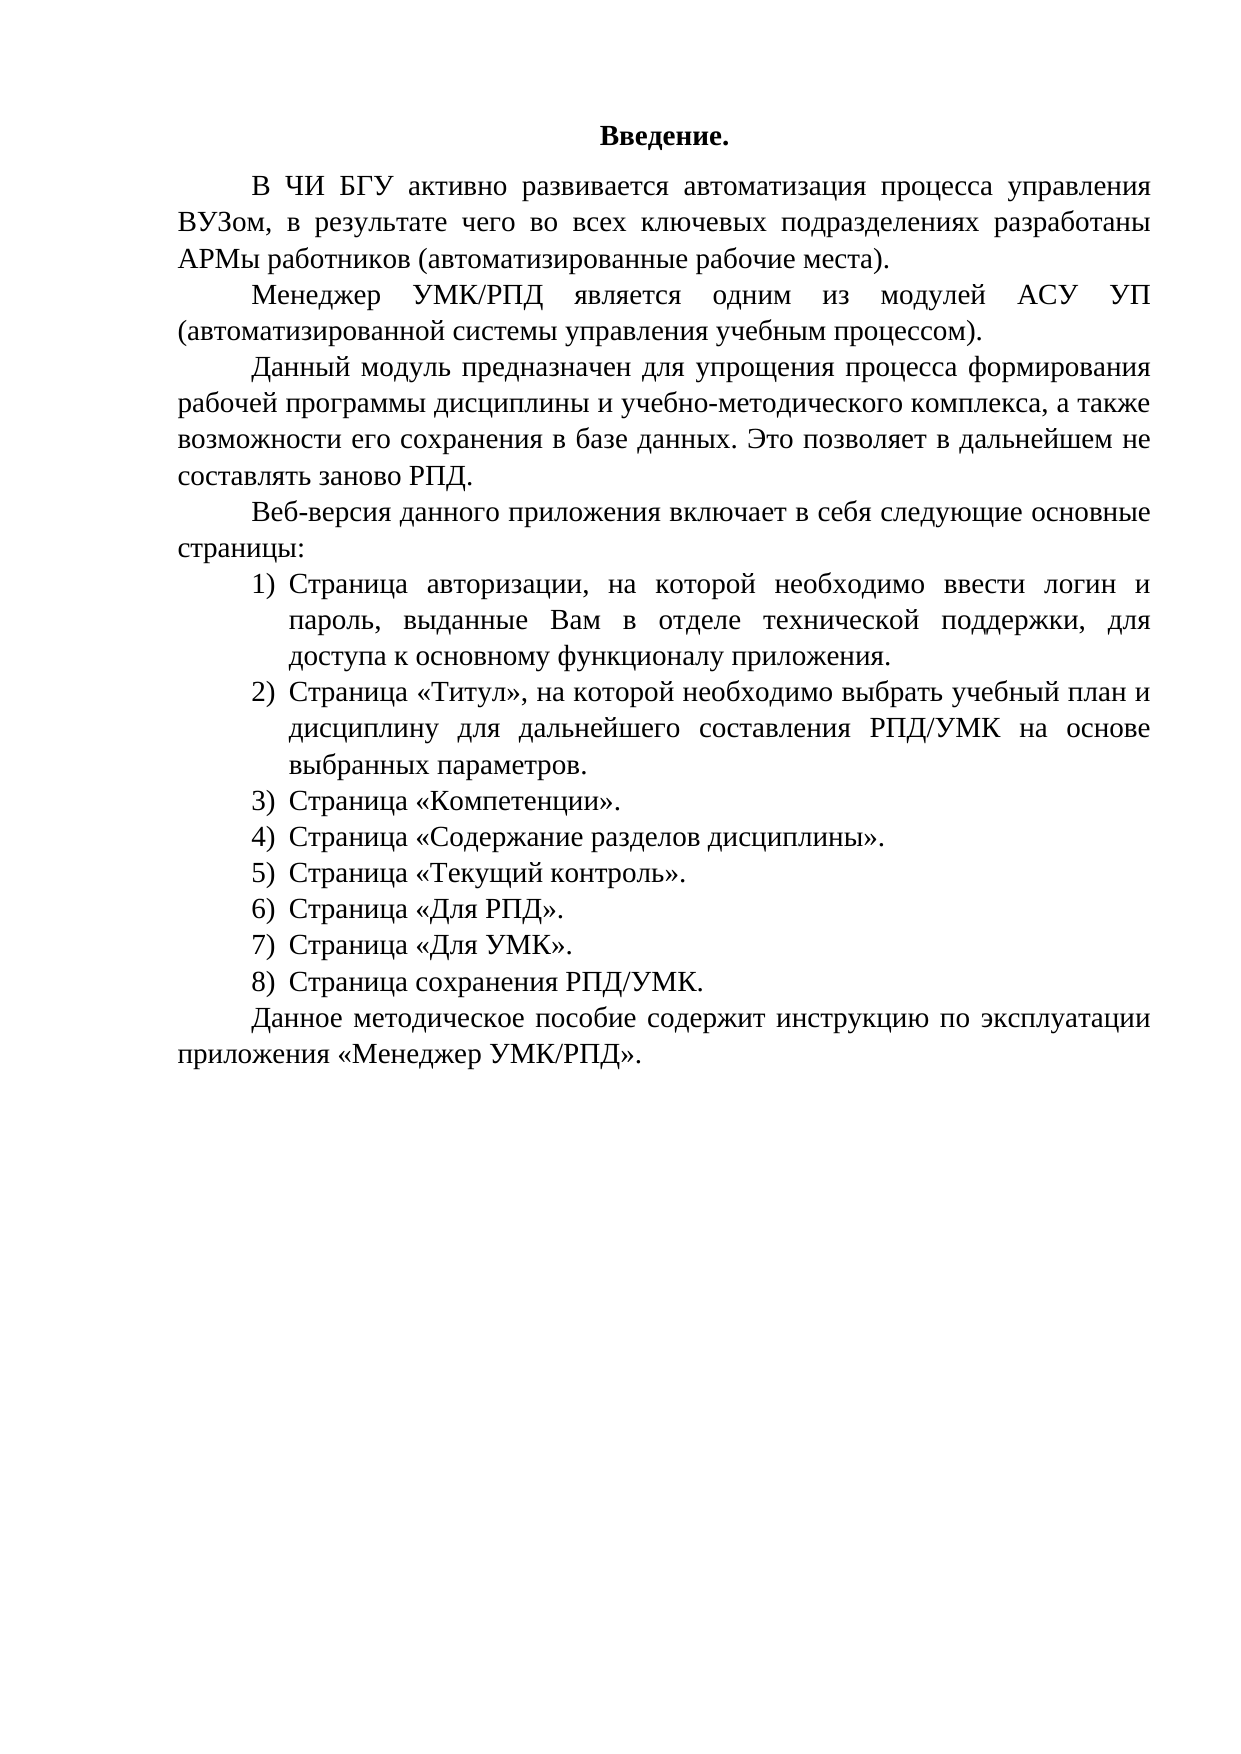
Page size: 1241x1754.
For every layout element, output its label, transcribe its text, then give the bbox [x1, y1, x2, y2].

text Веб-версия данного приложения включает в себя следующие основные страницы: [177, 494, 1152, 563]
text В ЧИ БГУ активно развивается автоматизация процесса управления ВУЗом, в результате чего во всех ключевых подразделениях разработаны АРМы работников (автоматизированные рабочие места). [177, 168, 1152, 274]
text Данный модуль предназначен для упрощения процесса формирования рабочей программы дисциплины и учебно-методического комплекса, а также возможности его сохранения в базе данных. Это позволяет в дальнейшем не составлять заново РПД. [177, 349, 1152, 491]
list Страница «Компетенции». [251, 783, 1152, 816]
list Страница «Титул», на которой необходимо выбрать учебный план и дисциплину для дальнейшего составления РПД/УМК на основе выбранных параметров. [251, 674, 1152, 780]
list Страница «Для РПД». [251, 891, 1152, 925]
text Данное методическое пособие содержит инструкцию по эксплуатации приложения «Менеджер УМК/РПД». [177, 1000, 1152, 1069]
list Страница авторизации, на которой необходимо ввести логин и пароль, выданные Вам в отделе технической поддержки, для доступа к основному функционалу приложения. [251, 566, 1152, 672]
text Введение. [177, 118, 1152, 152]
list Страница сохранения РПД/УМК. [251, 964, 1152, 997]
list Страница «Для УМК». [251, 927, 1152, 961]
text Менеджер УМК/РПД является одним из модулей АСУ УП (автоматизированной системы управления учебным процессом). [177, 277, 1152, 347]
list Страница «Содержание разделов дисциплины». [251, 819, 1152, 853]
list Страница «Текущий контроль». [251, 855, 1152, 889]
